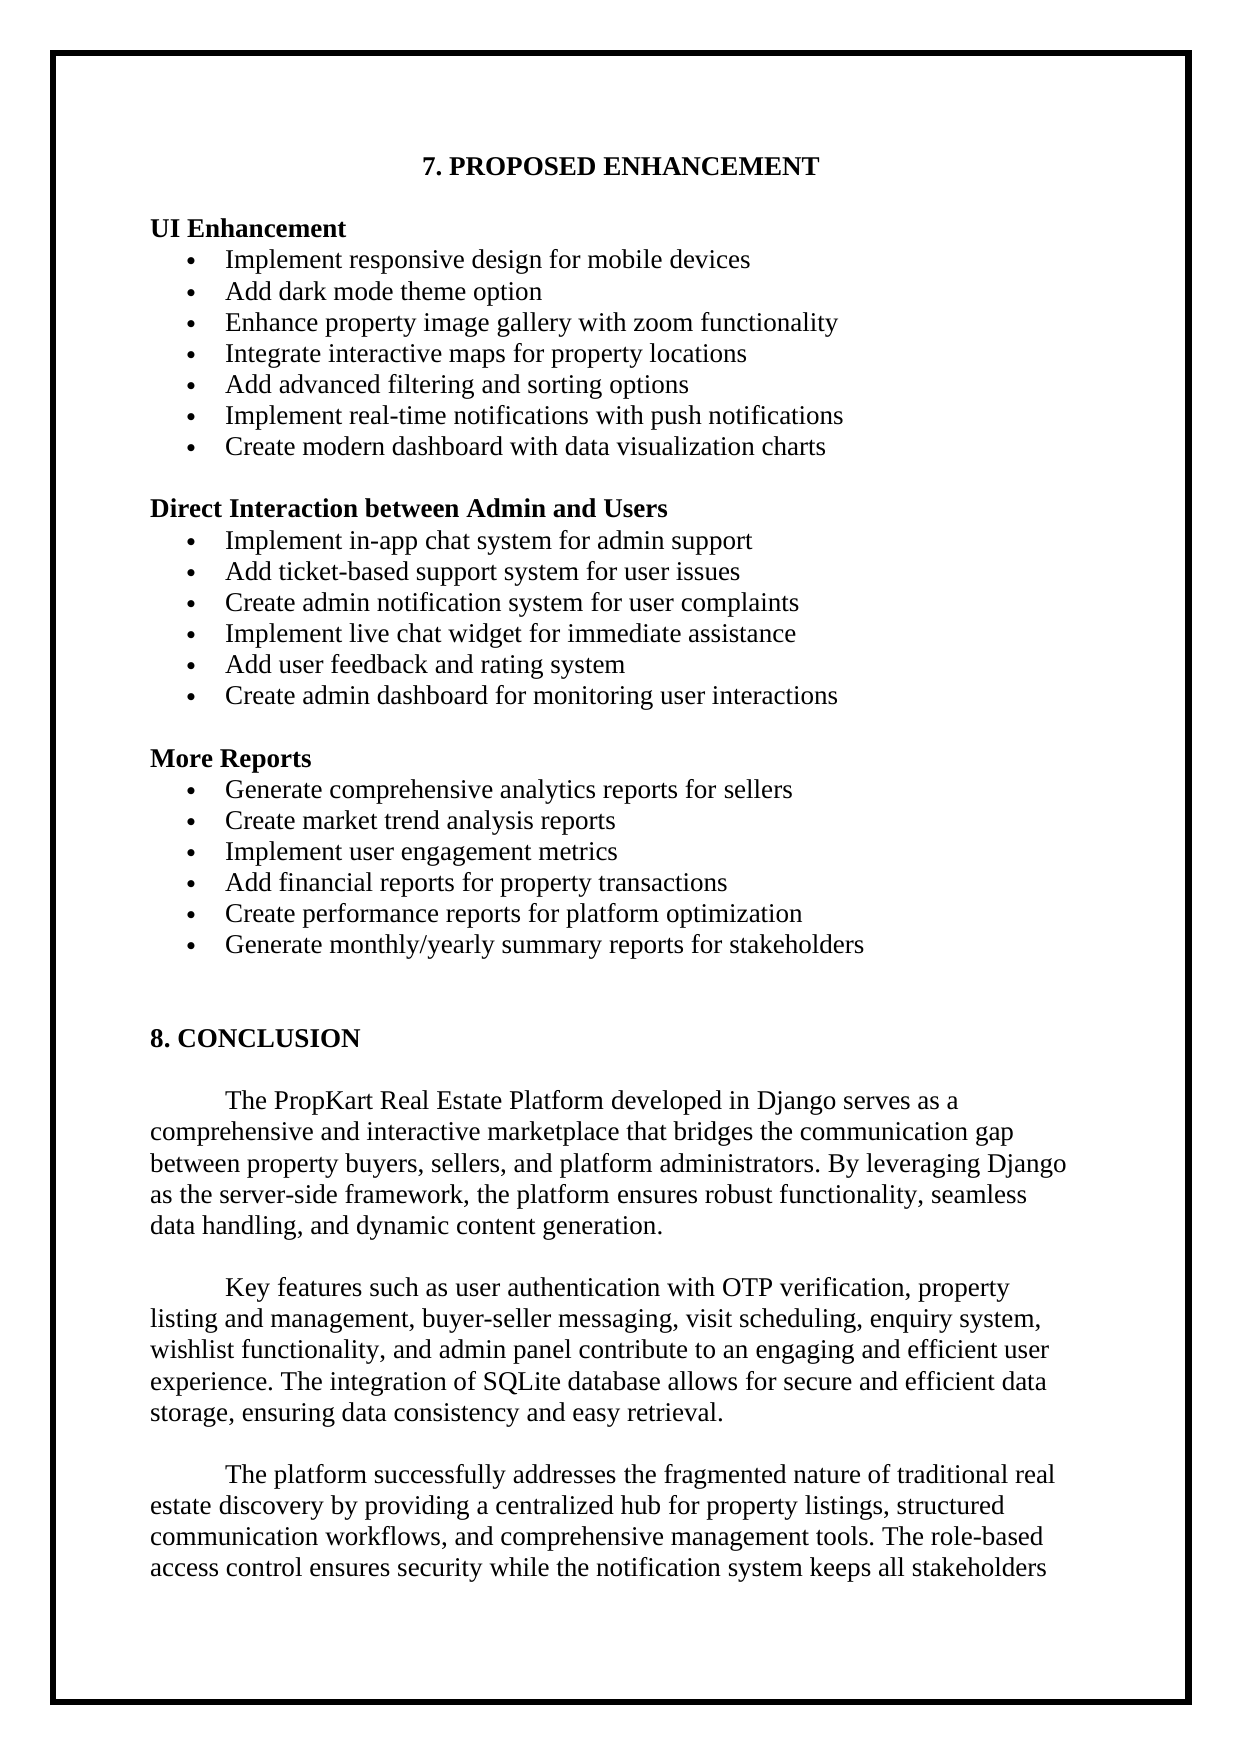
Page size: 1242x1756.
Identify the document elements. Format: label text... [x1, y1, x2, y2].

text UI Enhancement [150, 212, 1077, 243]
list Generate monthly/yearly summary reports for stakeholders [187, 929, 1077, 960]
list Create market trend analysis reports [187, 804, 1077, 835]
text More Reports [150, 742, 1077, 773]
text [150, 1458, 1077, 1583]
list Create admin dashboard for monitoring user interactions [187, 679, 1077, 711]
list Implement user engagement metrics [187, 835, 1077, 866]
list Integrate interactive maps for property locations [187, 337, 1077, 368]
text 8. CONCLUSION [150, 1022, 1077, 1053]
list Create admin notification system for user complaints [187, 586, 1077, 617]
list Add financial reports for property transactions [187, 866, 1077, 897]
list Implement in-app chat system for admin support [187, 524, 1077, 555]
text Direct Interaction between Admin and Users [150, 493, 1077, 524]
list Create modern dashboard with data visualization charts [187, 430, 1077, 461]
list Create performance reports for platform optimization [187, 897, 1077, 929]
list Enhance property image gallery with zoom functionality [187, 306, 1077, 337]
list Add dark mode theme option [187, 274, 1077, 306]
text 7. PROPOSED ENHANCEMENT [150, 150, 1092, 181]
list Add user feedback and rating system [187, 648, 1077, 679]
list Generate comprehensive analytics reports for sellers [187, 773, 1077, 804]
list Add ticket-based support system for user issues [187, 555, 1077, 586]
text Key features such as user authentication with OTP verification, property listing and management, buyer-seller messaging, visit scheduling, enquiry system, wishlist functionality, and admin panel contribute to an engaging and efficient user experience. The integration of SQLite database allows for secure and efficient data storage, ensuring data consistency and easy retrieval. [150, 1271, 1077, 1427]
list Implement responsive design for mobile devices [187, 243, 1077, 274]
list Implement live chat widget for immediate assistance [187, 617, 1077, 648]
text The PropKart Real Estate Platform developed in Django serves as a comprehensive and interactive marketplace that bridges the communication gap between property buyers, sellers, and platform administrators. By leveraging Django as the server-side framework, the platform ensures robust functionality, seamless data handling, and dynamic content generation. [150, 1084, 1077, 1240]
list Add advanced filtering and sorting options [187, 368, 1077, 399]
list Implement real-time notifications with push notifications [187, 399, 1077, 430]
